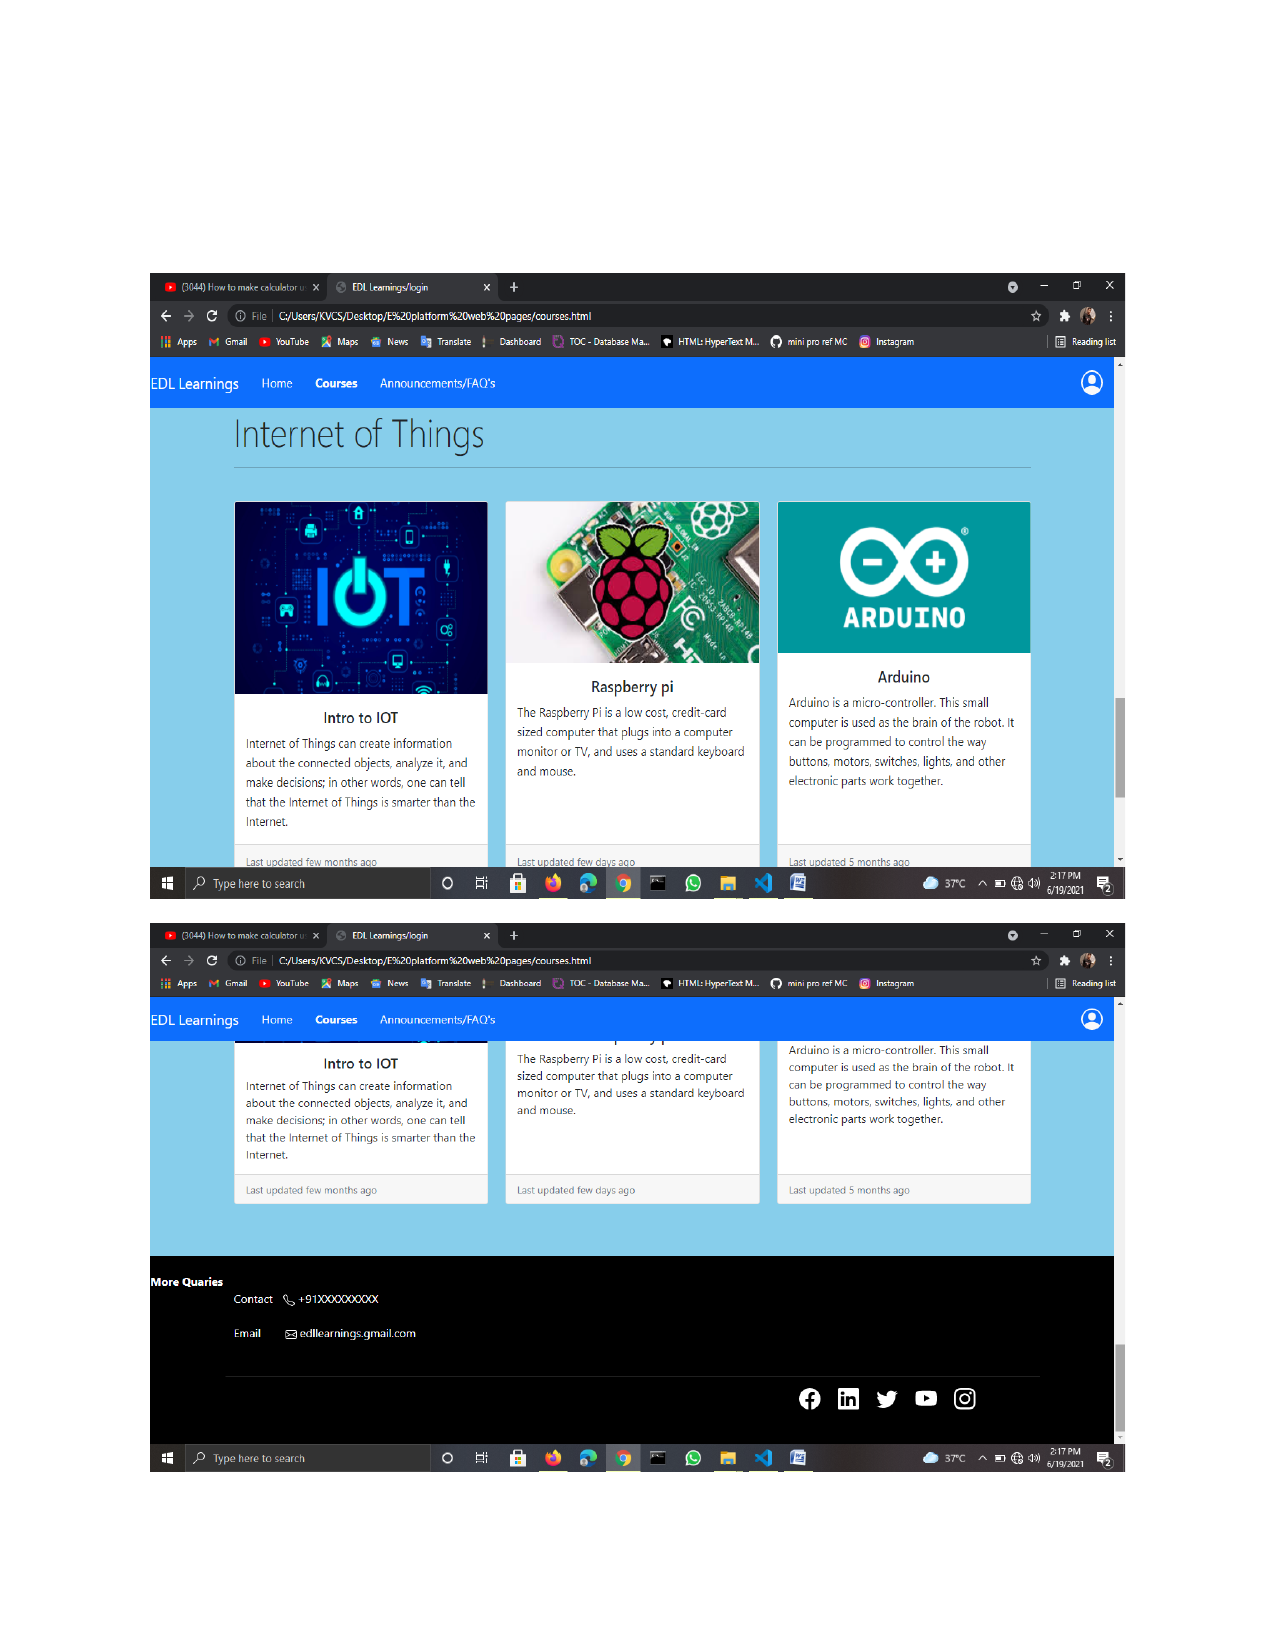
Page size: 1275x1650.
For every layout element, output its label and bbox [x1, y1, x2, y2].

picture [150, 273, 1125, 899]
picture [150, 923, 1125, 1472]
